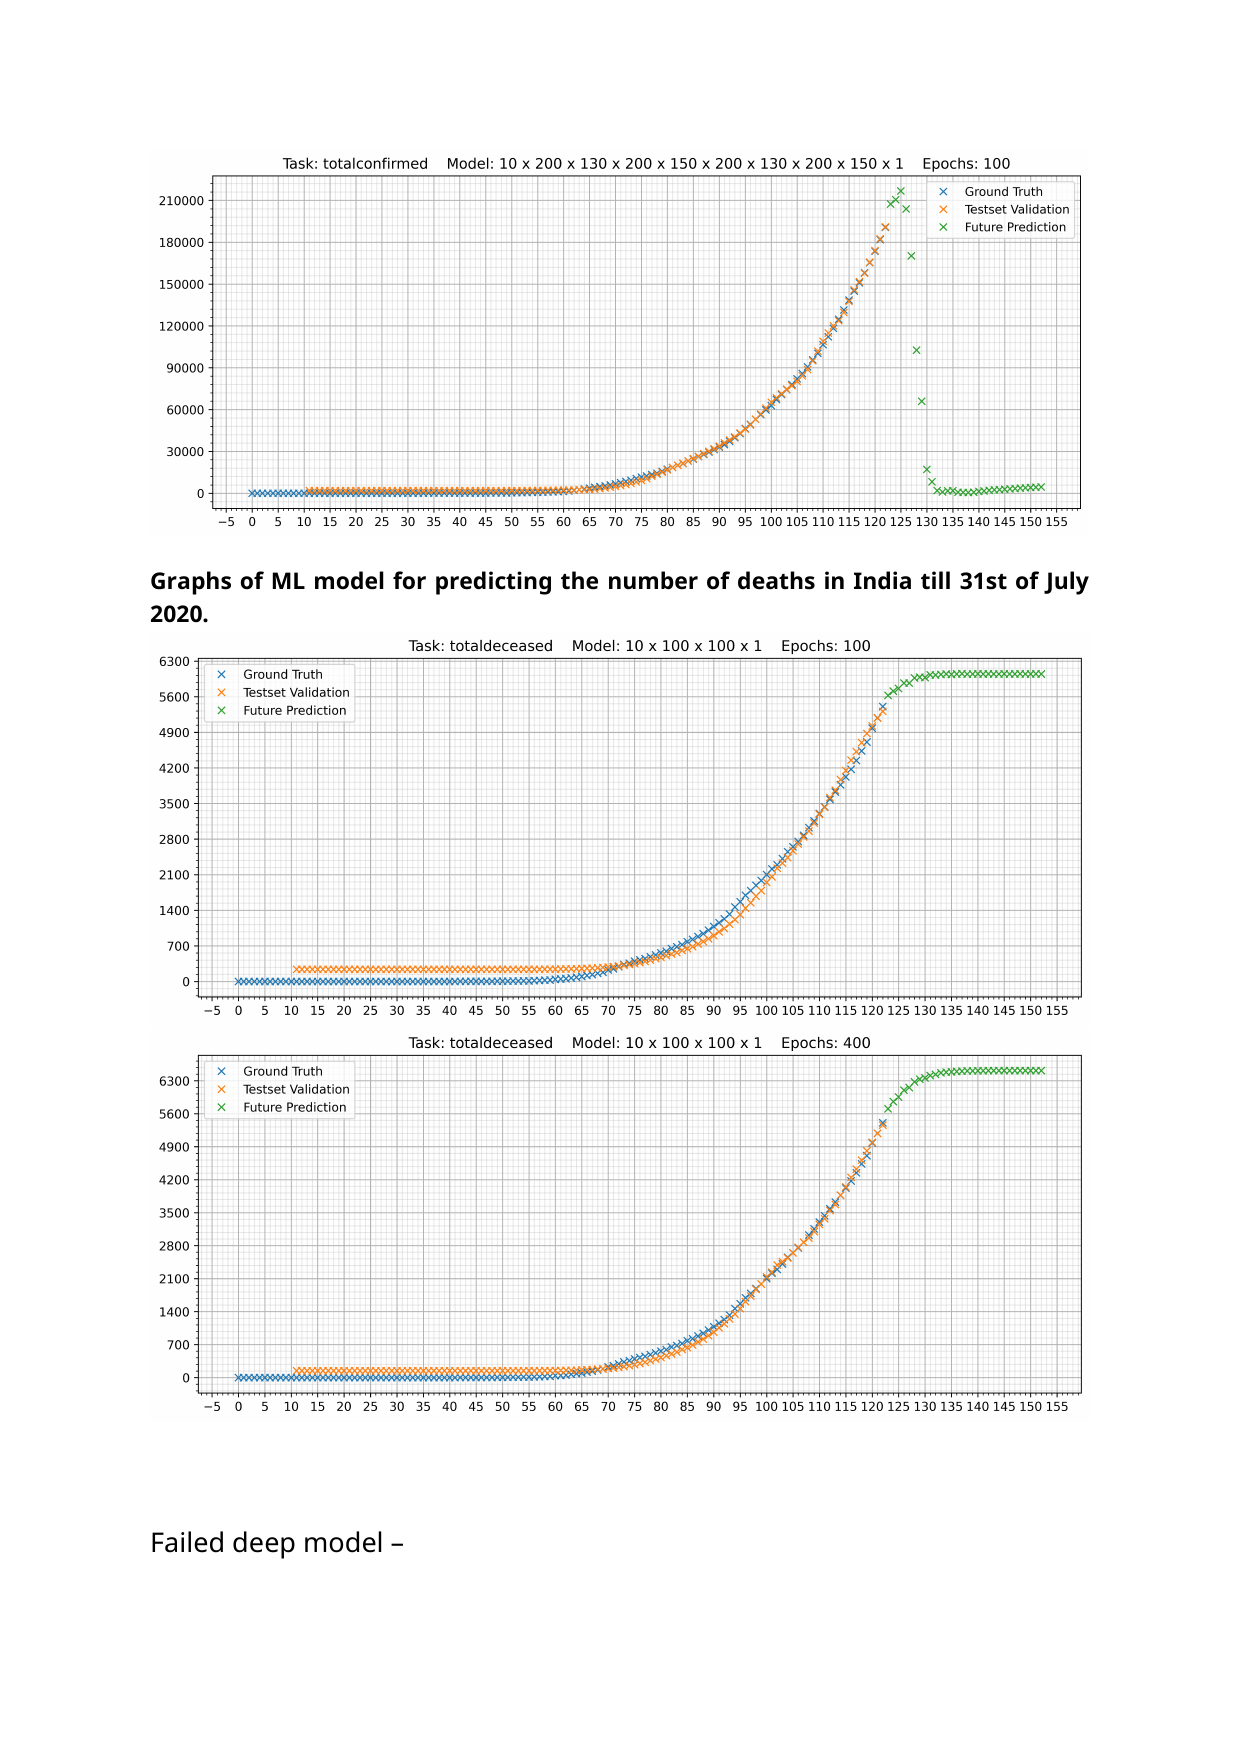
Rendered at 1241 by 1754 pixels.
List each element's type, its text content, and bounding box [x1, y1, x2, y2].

picture [150, 149, 1089, 537]
picture [150, 631, 1090, 1026]
list Failed deep model – [150, 1524, 1090, 1561]
picture [150, 1028, 1090, 1422]
list Graphs of ML model for predicting the number of deaths in India till 31st of July 2020. [150, 564, 1090, 629]
